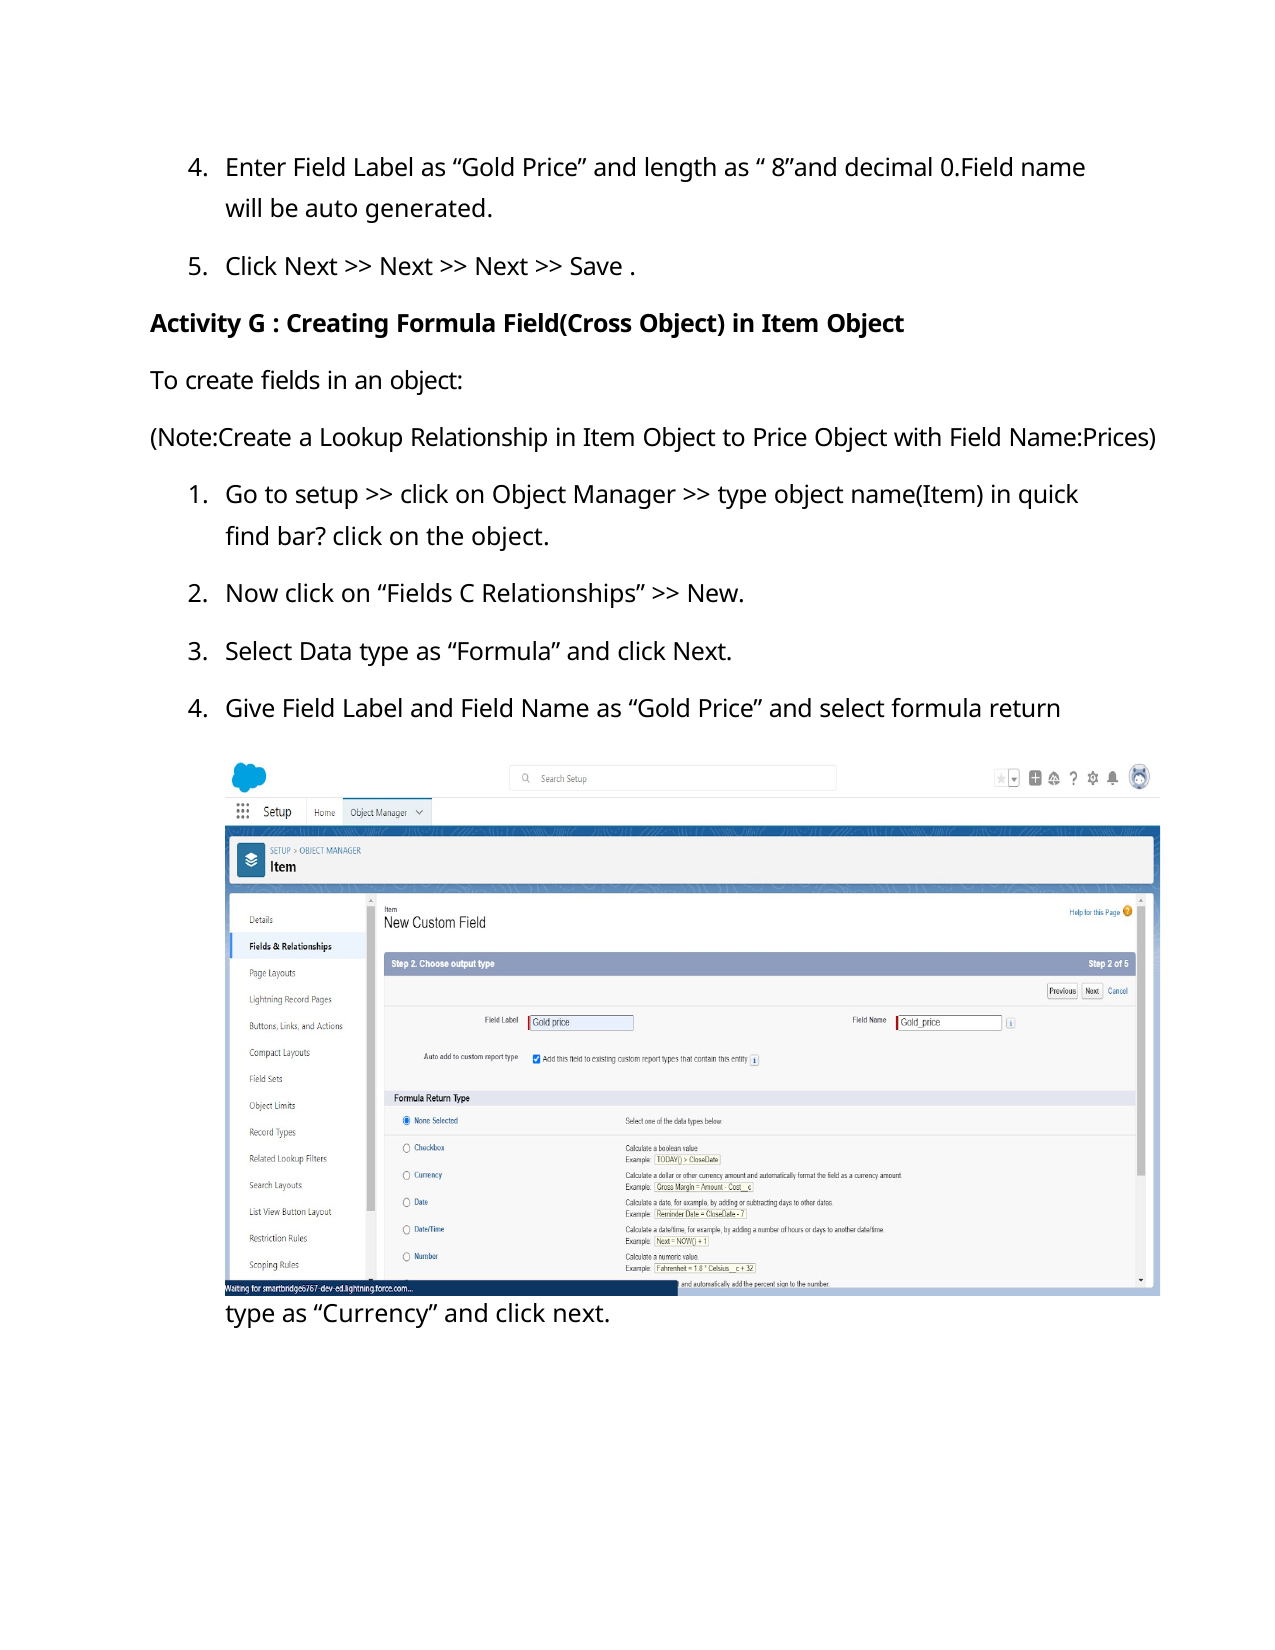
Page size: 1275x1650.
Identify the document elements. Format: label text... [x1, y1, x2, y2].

list Select Data type as “Formula” and click Next. [187, 633, 1200, 667]
list Click Next >> Next >> Next >> Save . [187, 249, 1200, 283]
text To create fields in an object: [150, 363, 1200, 397]
list Enter Field Label as “Gold Price” and length as “ 8”and decimal 0.Field name will be auto generated. [188, 150, 1116, 225]
subtitle Activity G : Creating Formula Field(Cross Object) in Item Object [150, 306, 1200, 340]
text (Note:Create a Lookup Relationship in Item Object to Price Object with Field Name:Prices) [150, 420, 1200, 454]
list Go to setup >> click on Object Manager >> type object name(Item) in quick find bar? click on the object. [188, 477, 1122, 552]
list Give Field Label and Field Name as “Gold Price” and select formula return type as “Currency” and click next. [188, 690, 1096, 1329]
list Now click on “Fields C Relationships” >> New. [187, 576, 1200, 610]
picture [1096, 762, 1161, 1296]
